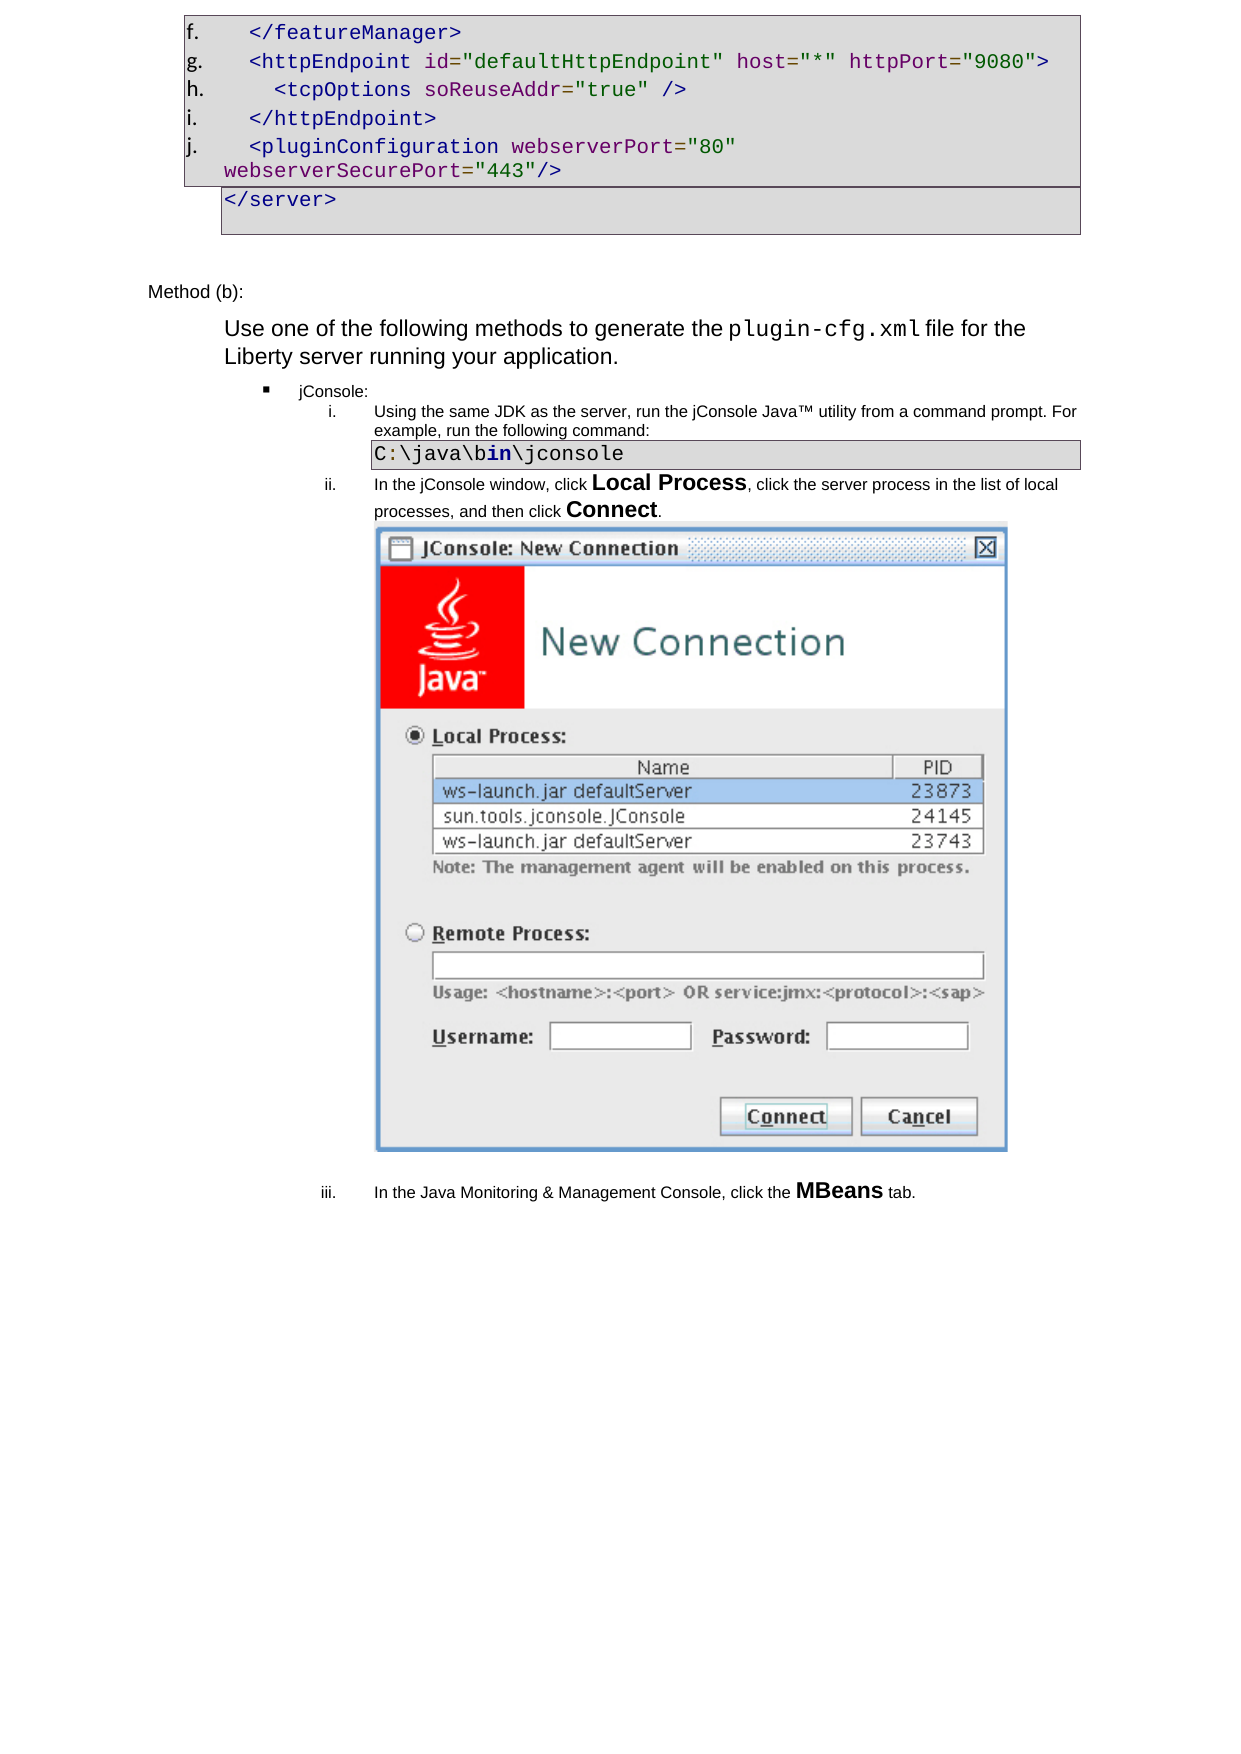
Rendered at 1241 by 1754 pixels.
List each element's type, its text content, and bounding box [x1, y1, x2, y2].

list In the Java Monitoring & Management Console, click the MBeans tab. [336, 1177, 1078, 1203]
text Use one of the following methods to generate the plugin-cfg.xml file for the Liberty server running your application. [224, 315, 1078, 369]
list </featureManager> [185, 16, 1080, 43]
list <httpEndpoint id="defaultHttpEndpoint" host="*" httpPort="9080"> [185, 43, 1080, 72]
list jConsole: [261, 382, 1078, 402]
list <pluginConfiguration webserverPort="80" webserverSecurePort="443"/> [185, 129, 1080, 186]
list In the jConsole window, click Local Process, click the server process in the list of local processes, and then click Connect. [336, 469, 1078, 522]
text </server> [222, 188, 1080, 210]
text Method (b): [148, 281, 1078, 302]
picture [373, 521, 1008, 1152]
text C:\java\bin\jconsole [372, 441, 1080, 469]
list </httpEndpoint> [185, 100, 1080, 129]
list <tcpOptions soReuseAddr="true" /> [185, 72, 1080, 100]
list Using the same JDK as the server, run the jConsole Java™ utility from a command prompt. For example, run the following command: [336, 402, 1078, 440]
